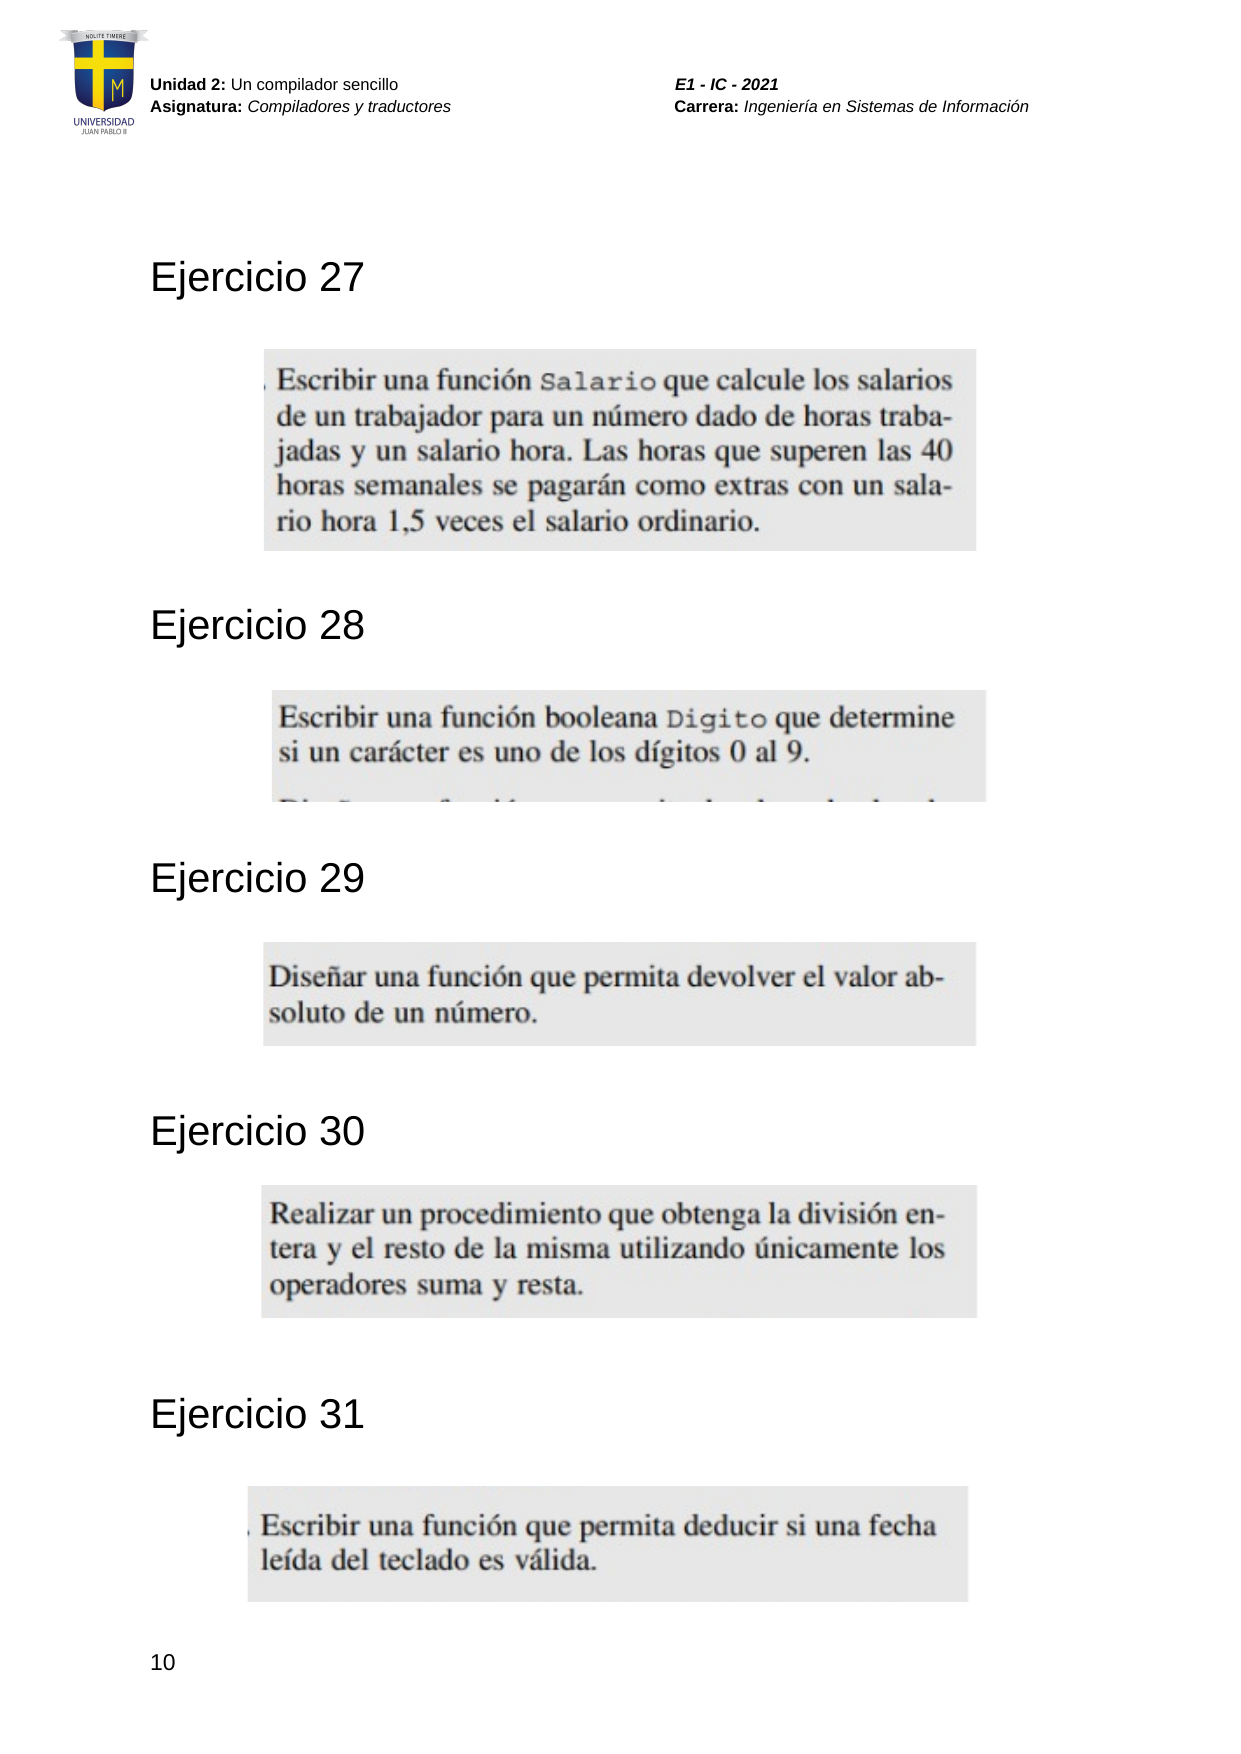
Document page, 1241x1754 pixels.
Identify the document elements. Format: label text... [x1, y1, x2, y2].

picture [40, 18, 168, 146]
picture [263, 349, 977, 551]
subtitle Ejercicio 30 [150, 1107, 1090, 1154]
subtitle Ejercicio 27 [150, 252, 1090, 300]
picture [247, 1486, 992, 1602]
subtitle Ejercicio 31 [150, 1390, 1090, 1438]
subtitle Ejercicio 29 [150, 853, 1090, 901]
picture [271, 690, 1008, 802]
picture [263, 942, 978, 1046]
subtitle Ejercicio 28 [150, 600, 1090, 648]
picture [261, 1185, 979, 1318]
